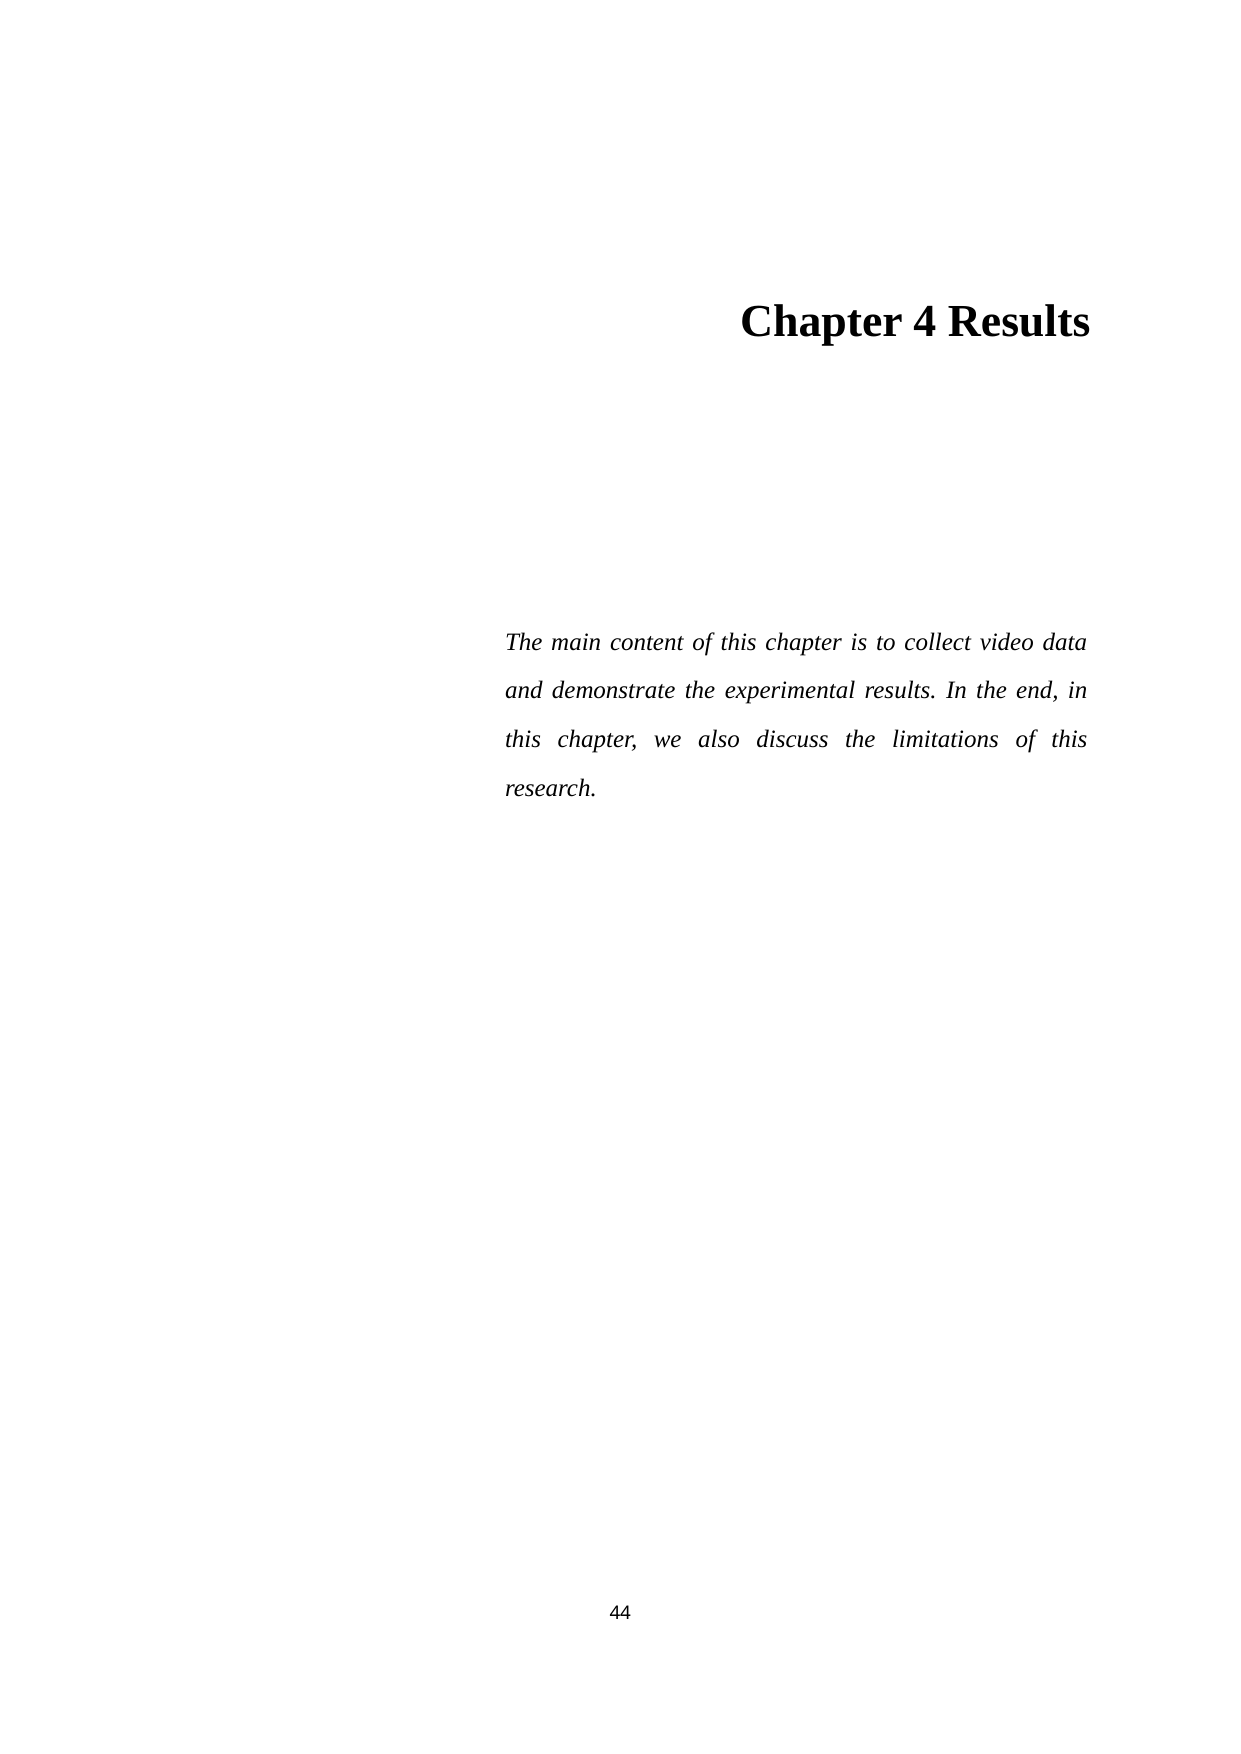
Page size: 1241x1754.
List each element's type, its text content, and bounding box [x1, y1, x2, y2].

text The main content of this chapter is to collect video data and demonstrate the experimental results. In the end, in this chapter, we also discuss the limitations of this research. [505, 625, 1090, 804]
subtitle Chapter 4 Results [578, 287, 1090, 352]
